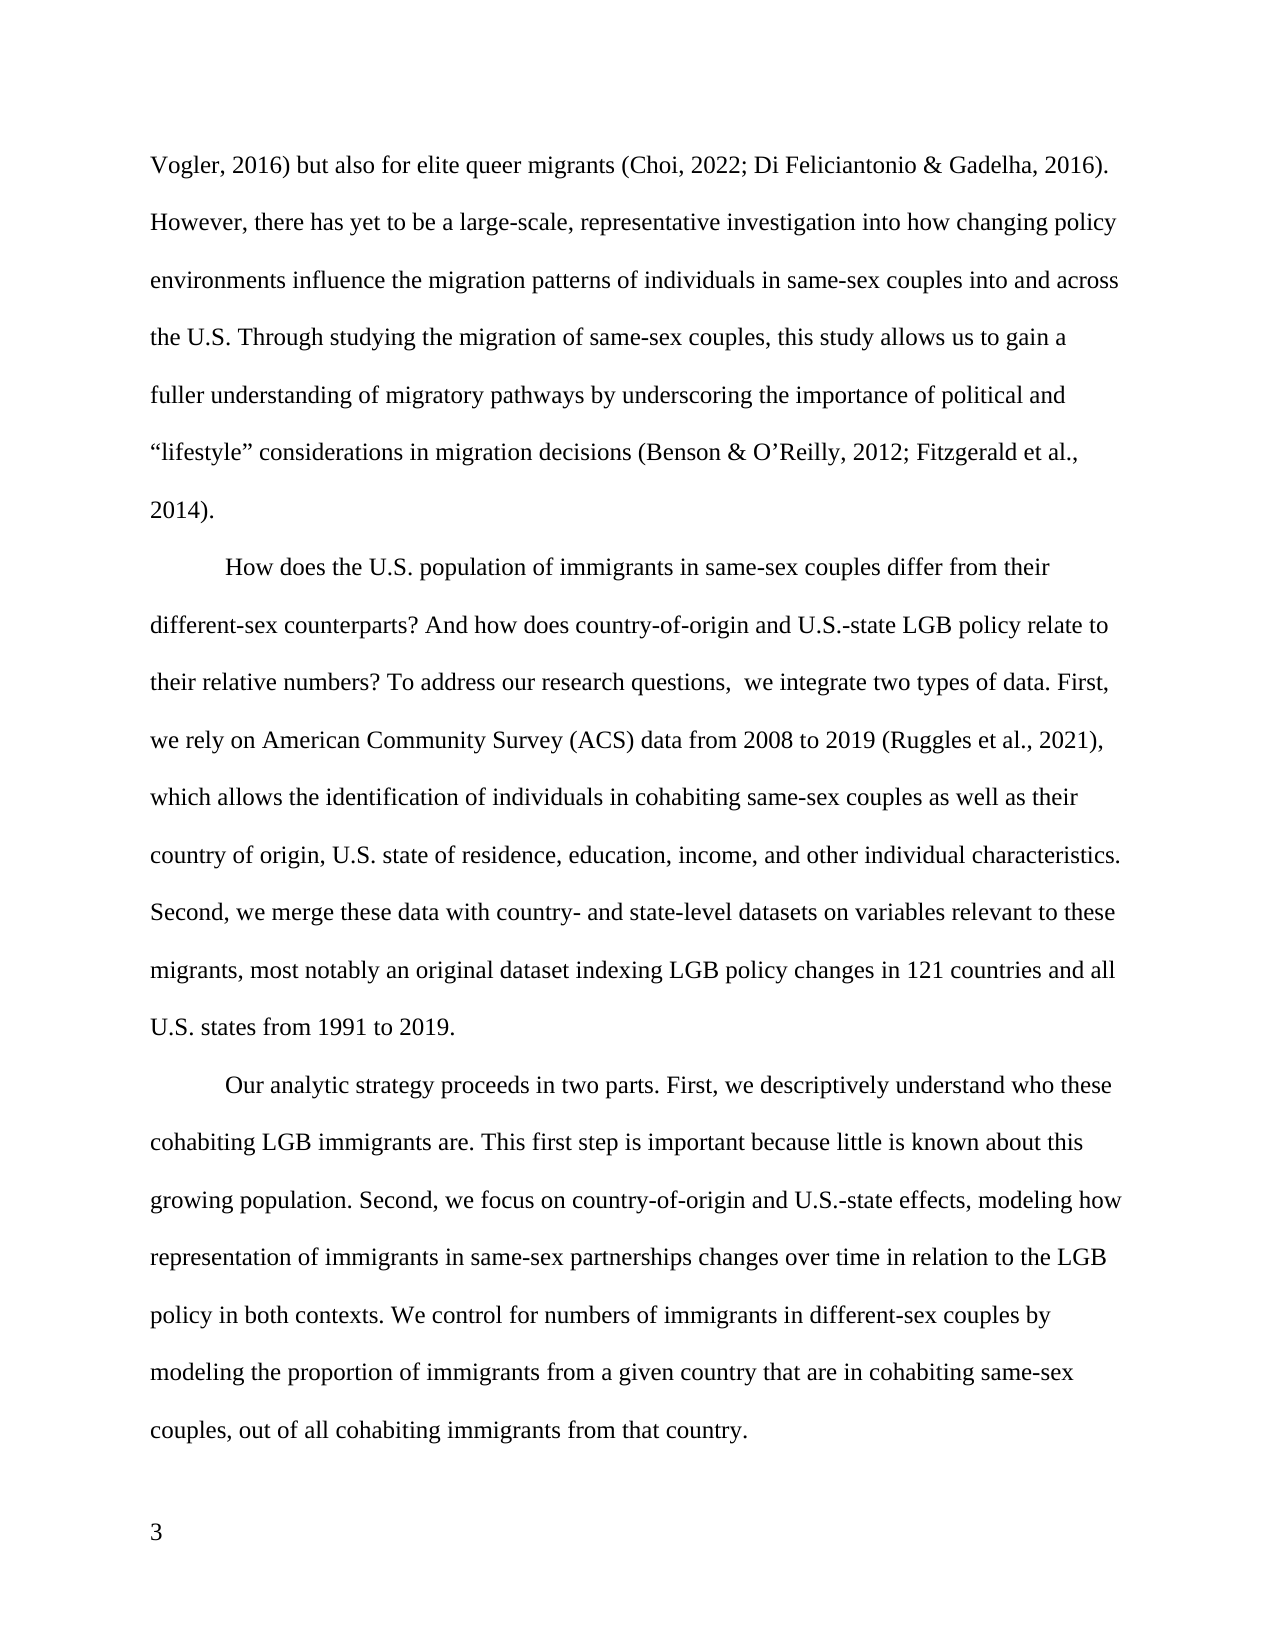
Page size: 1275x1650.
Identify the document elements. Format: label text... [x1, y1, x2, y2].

text Our analytic strategy proceeds in two parts. First, we descriptively understand who these cohabiting LGB immigrants are. This first step is important because little is known about this growing population. Second, we focus on country-of-origin and U.S.-state effects, modeling how representation of immigrants in same-sex partnerships changes over time in relation to the LGB policy in both contexts. We control for numbers of immigrants in different-sex couples by modeling the proportion of immigrants from a given country that are in cohabiting same-sex couples, out of all cohabiting immigrants from that country. [150, 1070, 1125, 1444]
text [150, 150, 1125, 524]
text How does the U.S. population of immigrants in same-sex couples differ from their different-sex counterparts? And how does country-of-origin and U.S.-state LGB policy relate to their relative numbers? To address our research questions, we integrate two types of data. First, we rely on American Community Survey (ACS) data from 2008 to 2019 (Ruggles et al., 2021), which allows the identification of individuals in cohabiting same-sex couples as well as their country of origin, U.S. state of residence, education, income, and other individual characteristics. Second, we merge these data with country- and state-level datasets on variables relevant to these migrants, most notably an original dataset indexing LGB policy changes in 121 countries and all U.S. states from 1991 to 2019. [150, 552, 1125, 1041]
